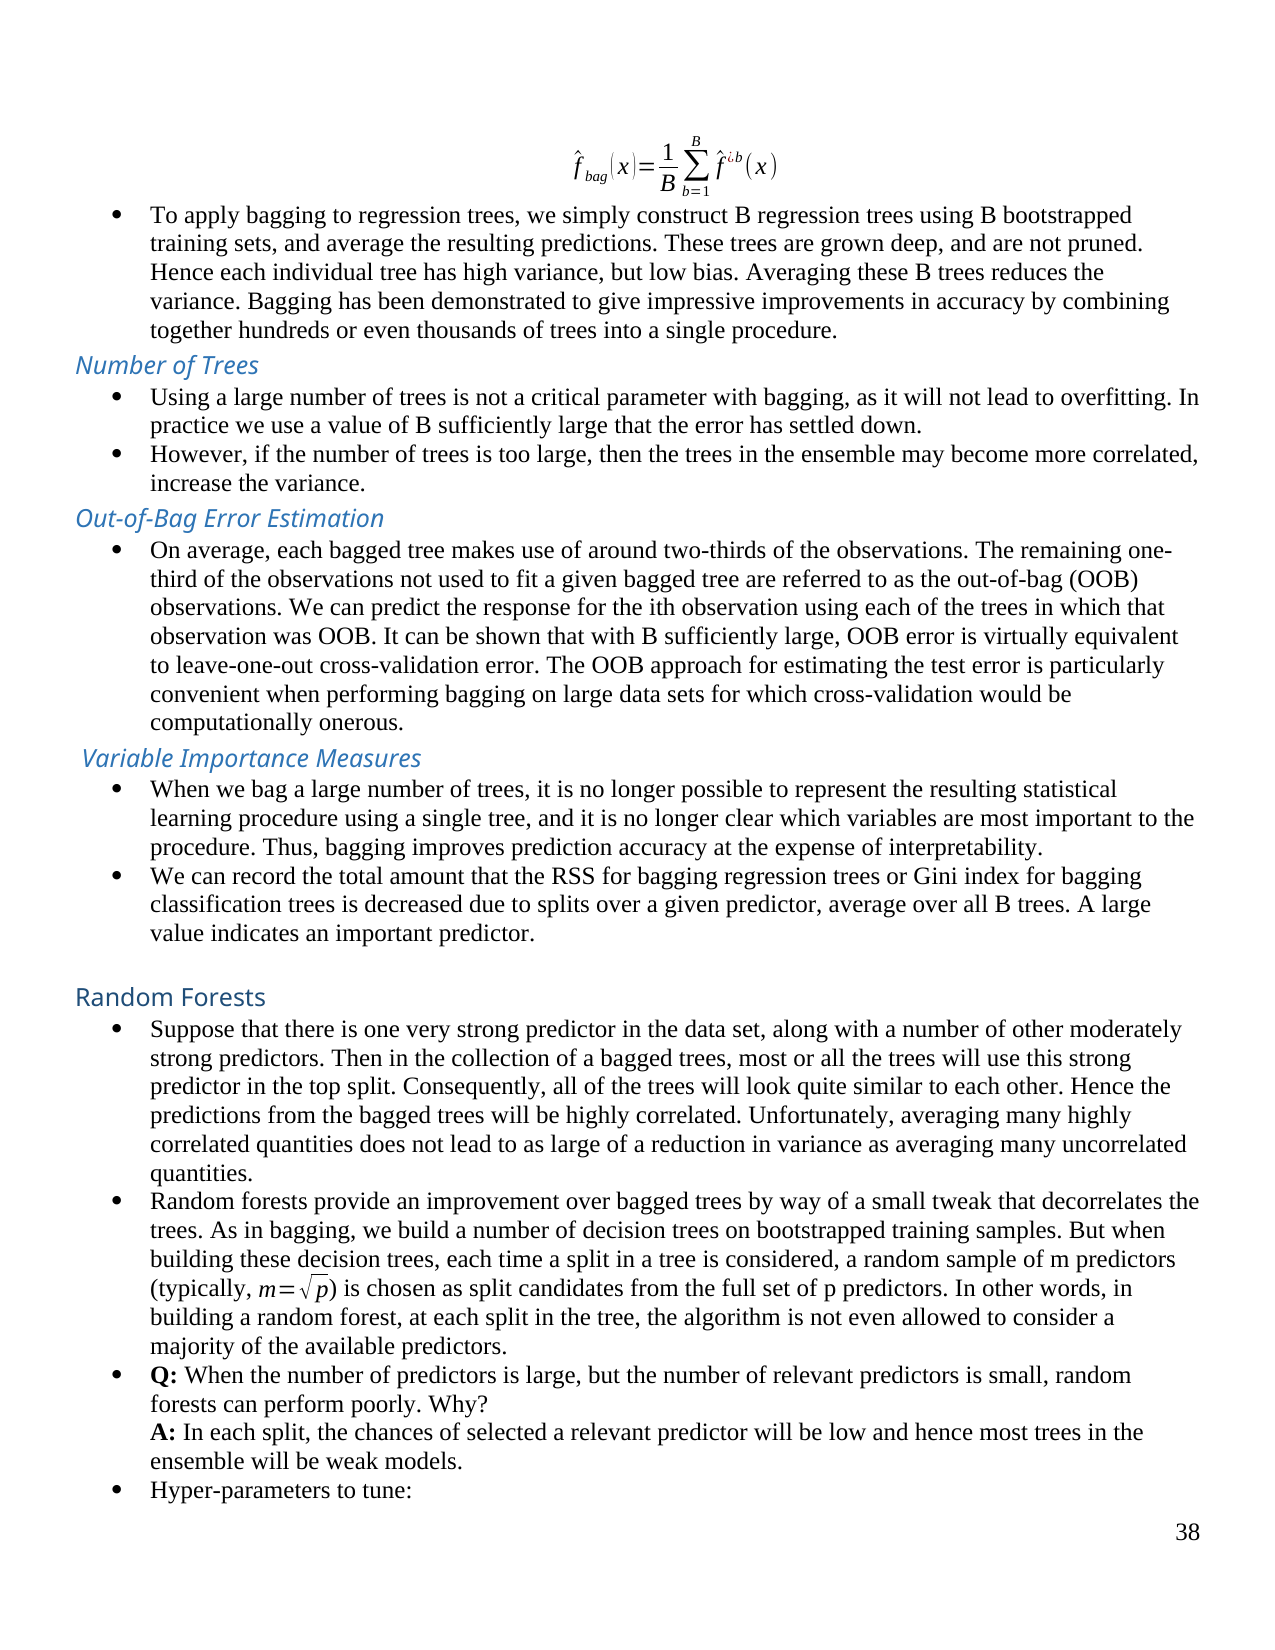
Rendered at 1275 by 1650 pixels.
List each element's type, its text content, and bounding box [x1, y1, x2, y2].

list Random forests provide an improvement over bagged trees by way of a small tweak that decorrelates the trees. As in bagging, we build a number of decision trees on bootstrapped training samples. But when building these decision trees, each time a split in a tree is considered, a random sample of m predictors (typically, ) is chosen as split candidates from the full set of p predictors. In other words, in building a random forest, at each split in the tree, the algorithm is not even allowed to consider a majority of the available predictors. [112, 1186, 1200, 1360]
list However, if the number of trees is too large, then the trees in the ensemble may become more correlated, increase the variance. [112, 439, 1200, 497]
subtitle Number of Trees [75, 348, 1200, 382]
list Q: When the number of predictors is large, but the number of relevant predictors is small, random forests can perform poorly. Why? [112, 1360, 1200, 1417]
list A: In each split, the chances of selected a relevant predictor will be low and hence most trees in the ensemble will be weak models. [150, 1417, 1200, 1475]
list When we bag a large number of trees, it is no longer possible to represent the resulting statistical learning procedure using a single tree, and it is no longer clear which variables are most important to the procedure. Thus, bagging improves prediction accuracy at the expense of interpretability. [112, 774, 1200, 861]
subtitle Random Forests [75, 980, 1200, 1014]
list Hyper-parameters to tune: [112, 1475, 1200, 1504]
subtitle Variable Importance Measures [75, 740, 1200, 774]
list Suppose that there is one very strong predictor in the data set, along with a number of other moderately strong predictors. Then in the collection of a bagged trees, most or all the trees will use this strong predictor in the top split. Consequently, all of the trees will look quite similar to each other. Hence the predictions from the bagged trees will be highly correlated. Unfortunately, averaging many highly correlated quantities does not lead to as large of a reduction in variance as averaging many uncorrelated quantities. [112, 1014, 1200, 1186]
subtitle Out-of-Bag Error Estimation [75, 501, 1200, 535]
list To apply bagging to regression trees, we simply construct B regression trees using B bootstrapped training sets, and average the resulting predictions. These trees are grown deep, and are not pruned. Hence each individual tree has high variance, but low bias. Averaging these B trees reduces the variance. Bagging has been demonstrated to give impressive improvements in accuracy by combining together hundreds or even thousands of trees into a single procedure. [112, 200, 1200, 343]
list Using a large number of trees is not a critical parameter with bagging, as it will not lead to overfitting. In practice we use a value of B sufficiently large that the error has settled down. [112, 382, 1200, 439]
list We can record the total amount that the RSS for bagging regression trees or Gini index for bagging classification trees is decreased due to splits over a given predictor, average over all B trees. A large value indicates an important predictor. [112, 861, 1200, 947]
list On average, each bagged tree makes use of around two-thirds of the observations. The remaining one-third of the observations not used to fit a given bagged tree are referred to as the out-of-bag (OOB) observations. We can predict the response for the ith observation using each of the trees in which that observation was OOB. It can be shown that with B sufficiently large, OOB error is virtually equivalent to leave-one-out cross-validation error. The OOB approach for estimating the test error is particularly convenient when performing bagging on large data sets for which cross-validation would be computationally onerous. [112, 535, 1200, 736]
